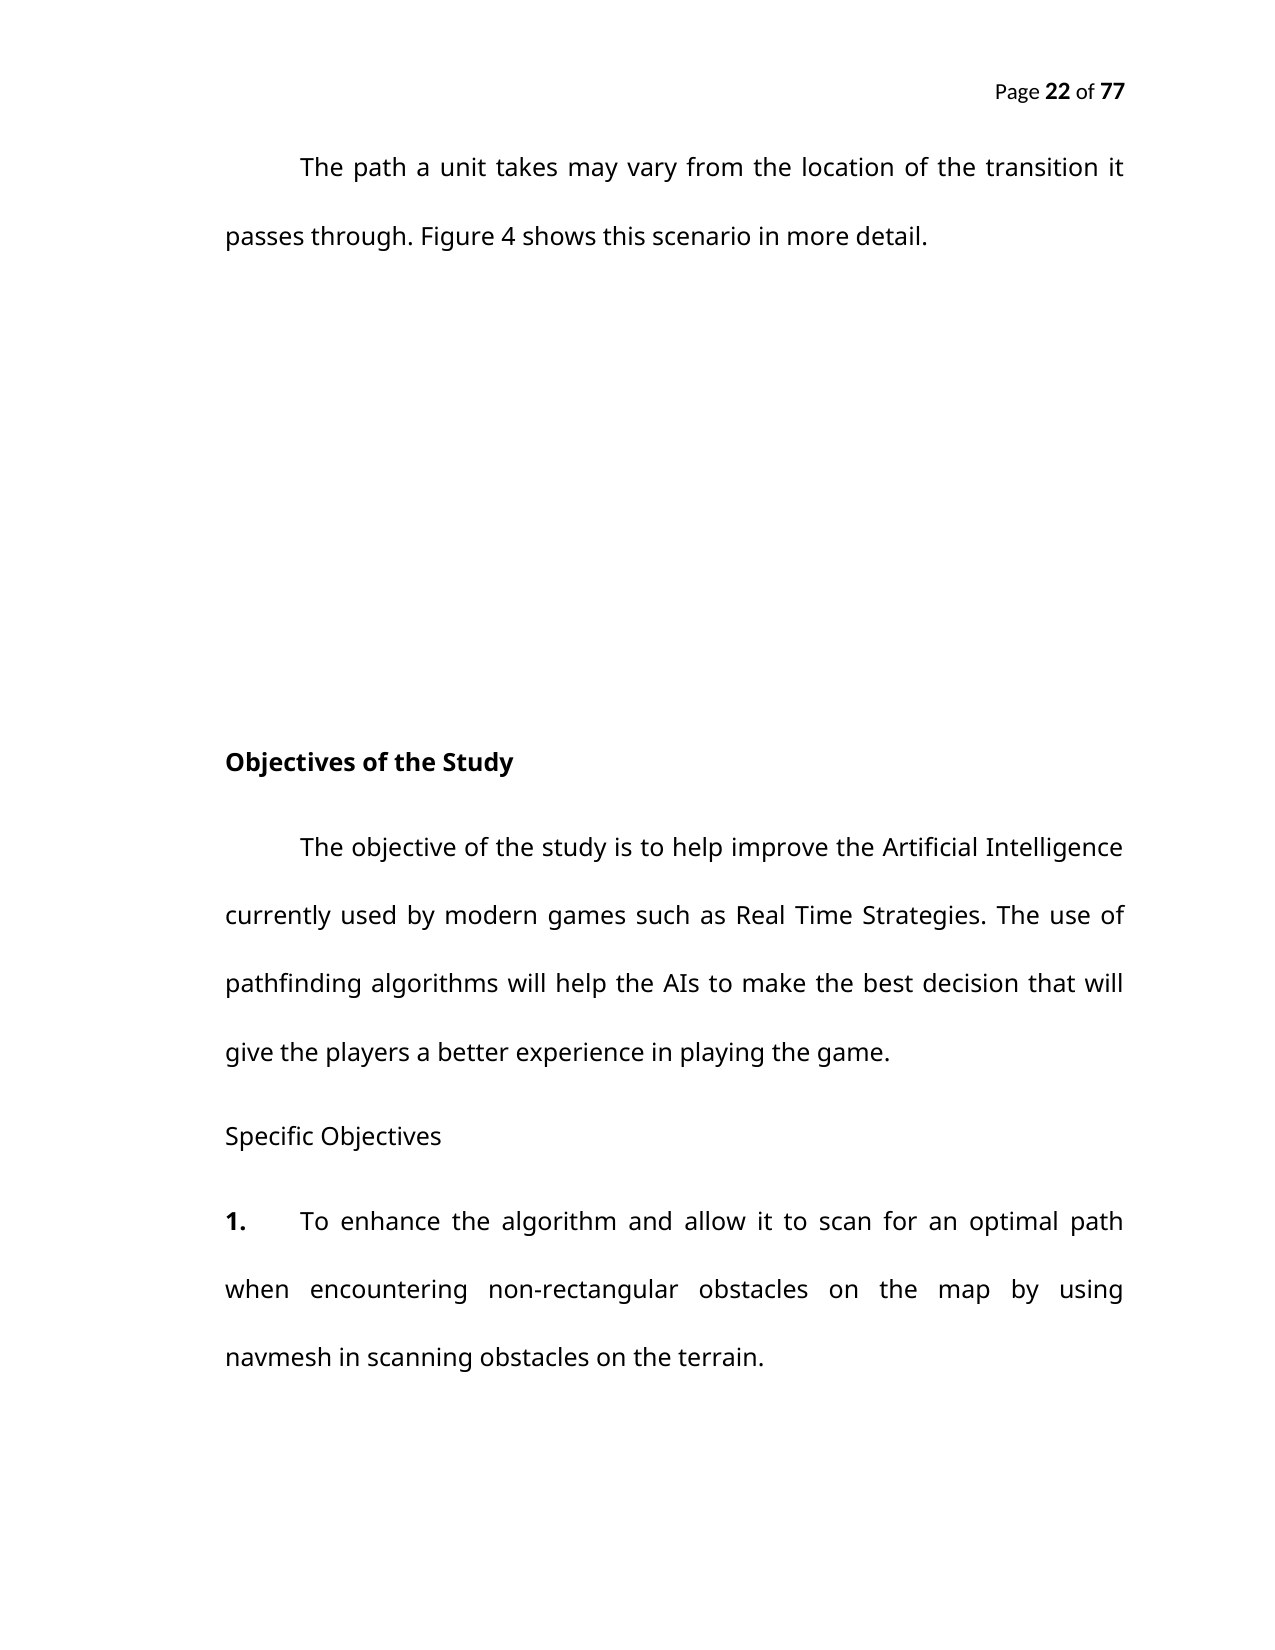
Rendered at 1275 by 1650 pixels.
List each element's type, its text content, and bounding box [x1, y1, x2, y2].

list Objectives of the Study [225, 745, 1125, 779]
text The objective of the study is to help improve the Artificial Intelligence currently used by modern games such as Real Time Strategies. The use of pathfinding algorithms will help the AIs to make the best decision that will give the players a better experience in playing the game. [225, 830, 1125, 1068]
list To enhance the algorithm and allow it to scan for an optimal path when encountering non-rectangular obstacles on the map by using navmesh in scanning obstacles on the terrain. [225, 1204, 1125, 1374]
text Specific Objectives [225, 1119, 1125, 1153]
list The path a unit takes may vary from the location of the transition it passes through. Figure 4 shows this scenario in more detail. [225, 150, 1125, 252]
